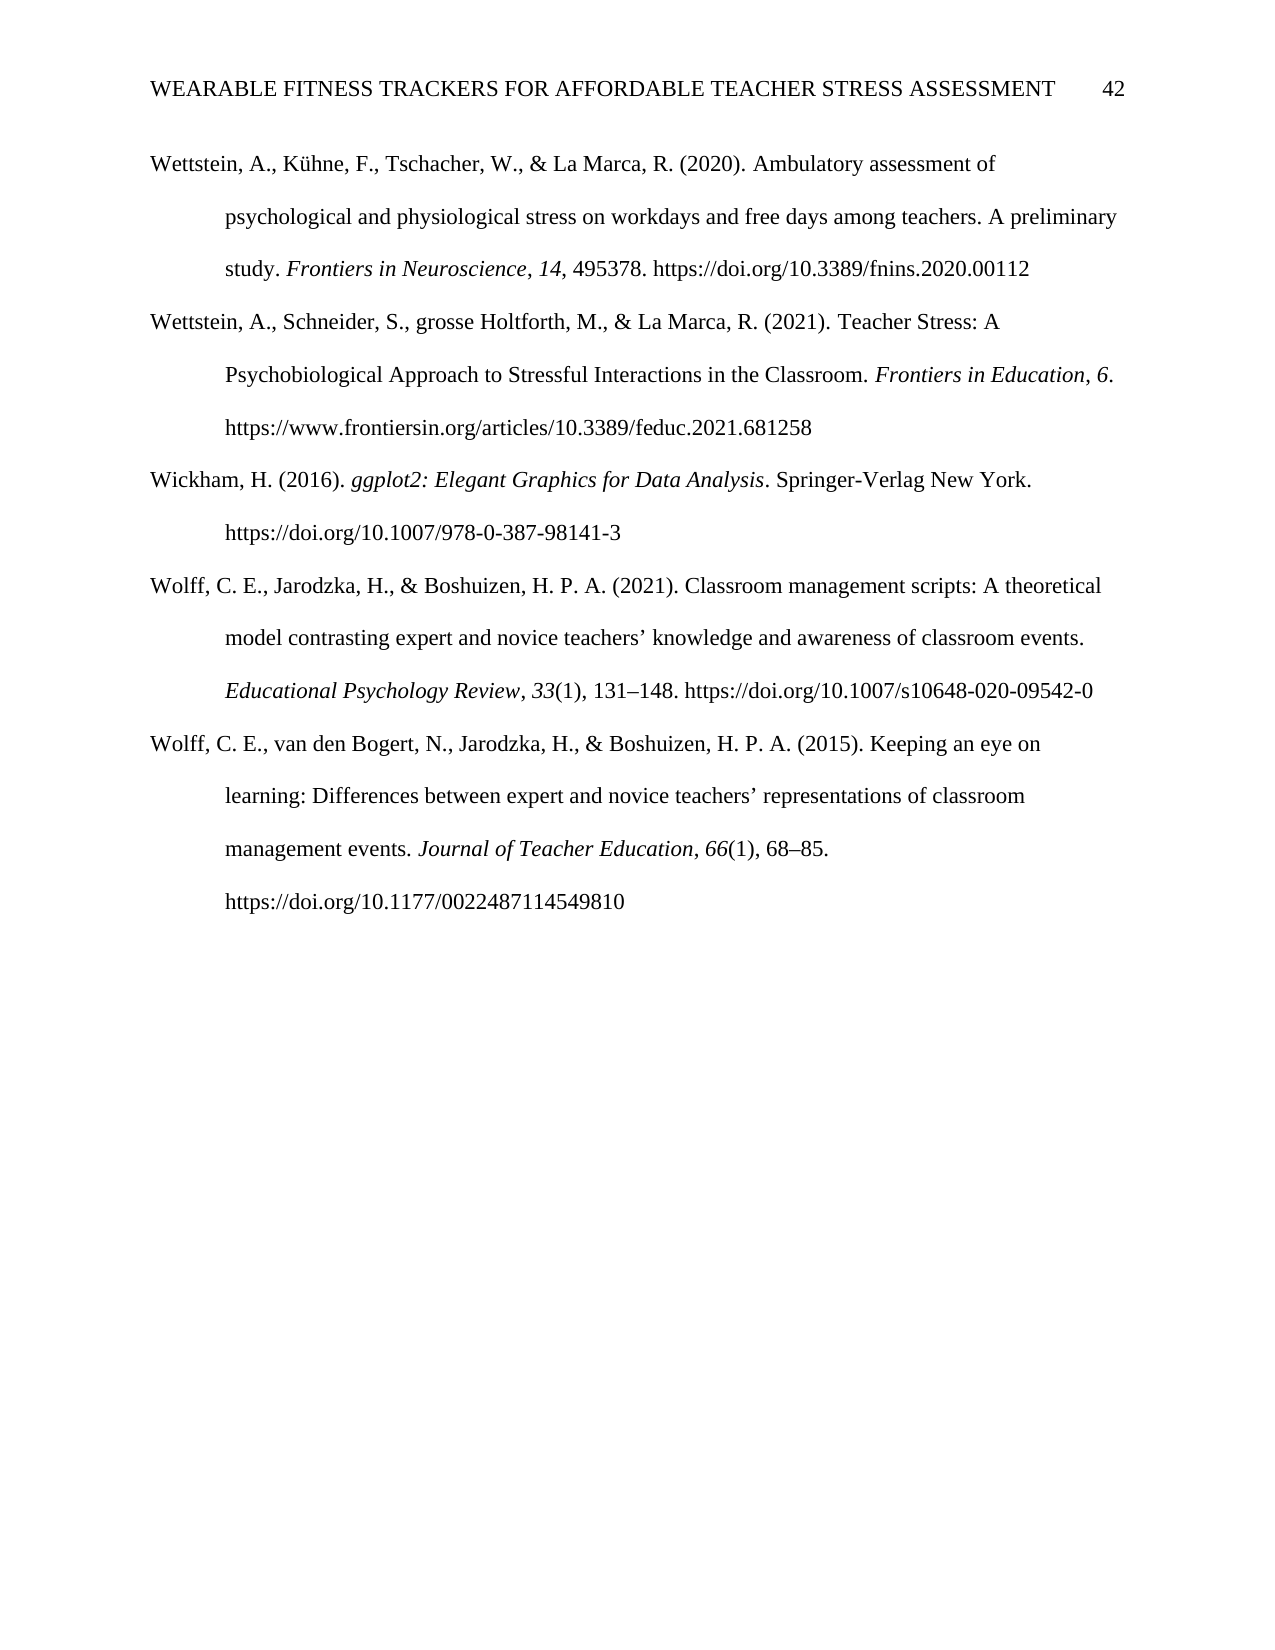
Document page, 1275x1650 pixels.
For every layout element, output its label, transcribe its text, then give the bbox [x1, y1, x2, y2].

text Wettstein, A., Schneider, S., grosse Holtforth, M., & La Marca, R. (2021). Teacher Stress: A Psychobiological Approach to Stressful Interactions in the Classroom. Frontiers in Education, 6. https://www.frontiersin.org/articles/10.3389/feduc.2021.681258 [150, 308, 1125, 440]
text Wolff, C. E., van den Bogert, N., Jarodzka, H., & Boshuizen, H. P. A. (2015). Keeping an eye on learning: Differences between expert and novice teachers’ representations of classroom management events. Journal of Teacher Education, 66(1), 68–85. https://doi.org/10.1177/0022487114549810 [150, 730, 1125, 914]
text Wickham, H. (2016). ggplot2: Elegant Graphics for Data Analysis. Springer-Verlag New York. https://doi.org/10.1007/978-0-387-98141-3 [150, 466, 1125, 545]
text Wolff, C. E., Jarodzka, H., & Boshuizen, H. P. A. (2021). Classroom management scripts: A theoretical model contrasting expert and novice teachers’ knowledge and awareness of classroom events. Educational Psychology Review, 33(1), 131–148. https://doi.org/10.1007/s10648-020-09542-0 [150, 572, 1125, 703]
text Wettstein, A., Kühne, F., Tschacher, W., & La Marca, R. (2020). Ambulatory assessment of psychological and physiological stress on workdays and free days among teachers. A preliminary study. Frontiers in Neuroscience, 14, 495378. https://doi.org/10.3389/fnins.2020.00112 [150, 150, 1125, 282]
